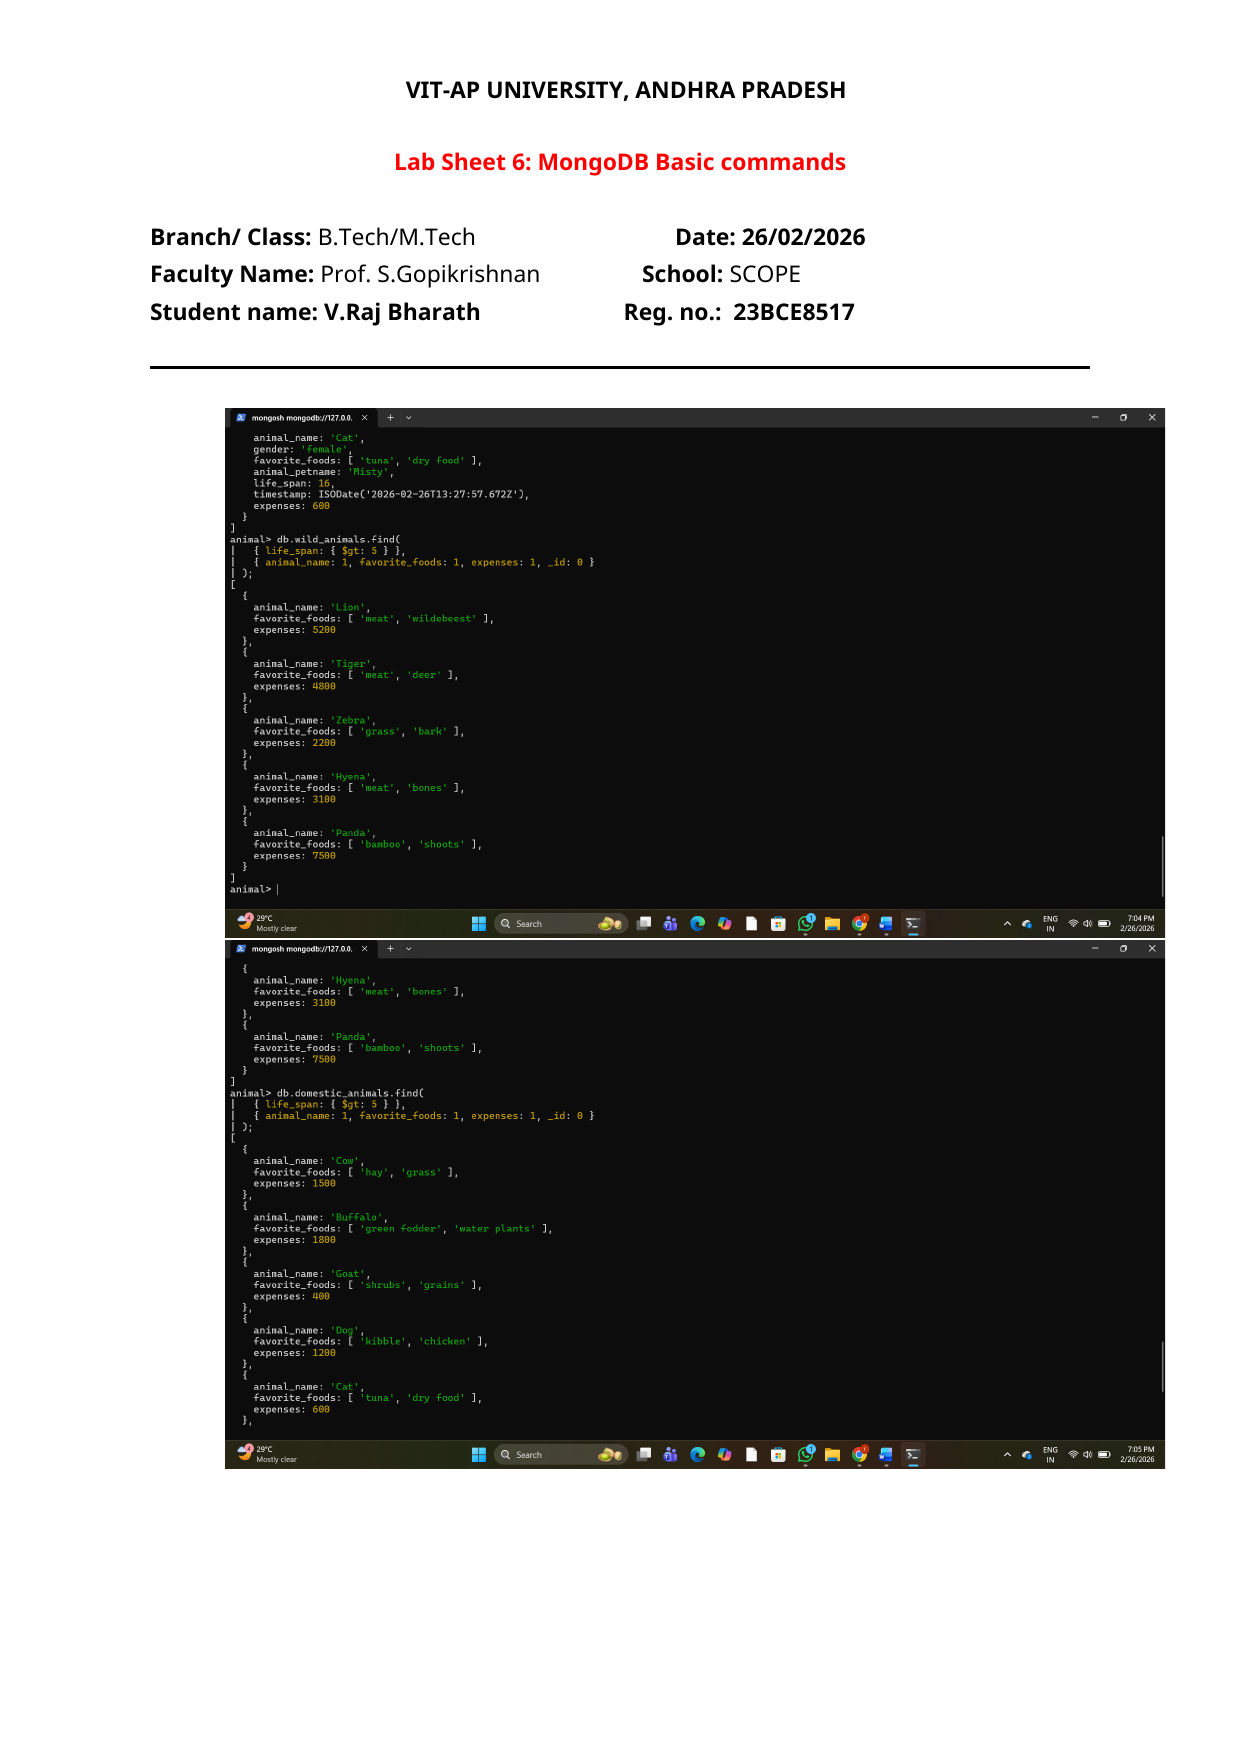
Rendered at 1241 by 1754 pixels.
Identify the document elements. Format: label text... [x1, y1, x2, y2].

picture [225, 408, 1166, 938]
picture [225, 940, 1166, 1469]
